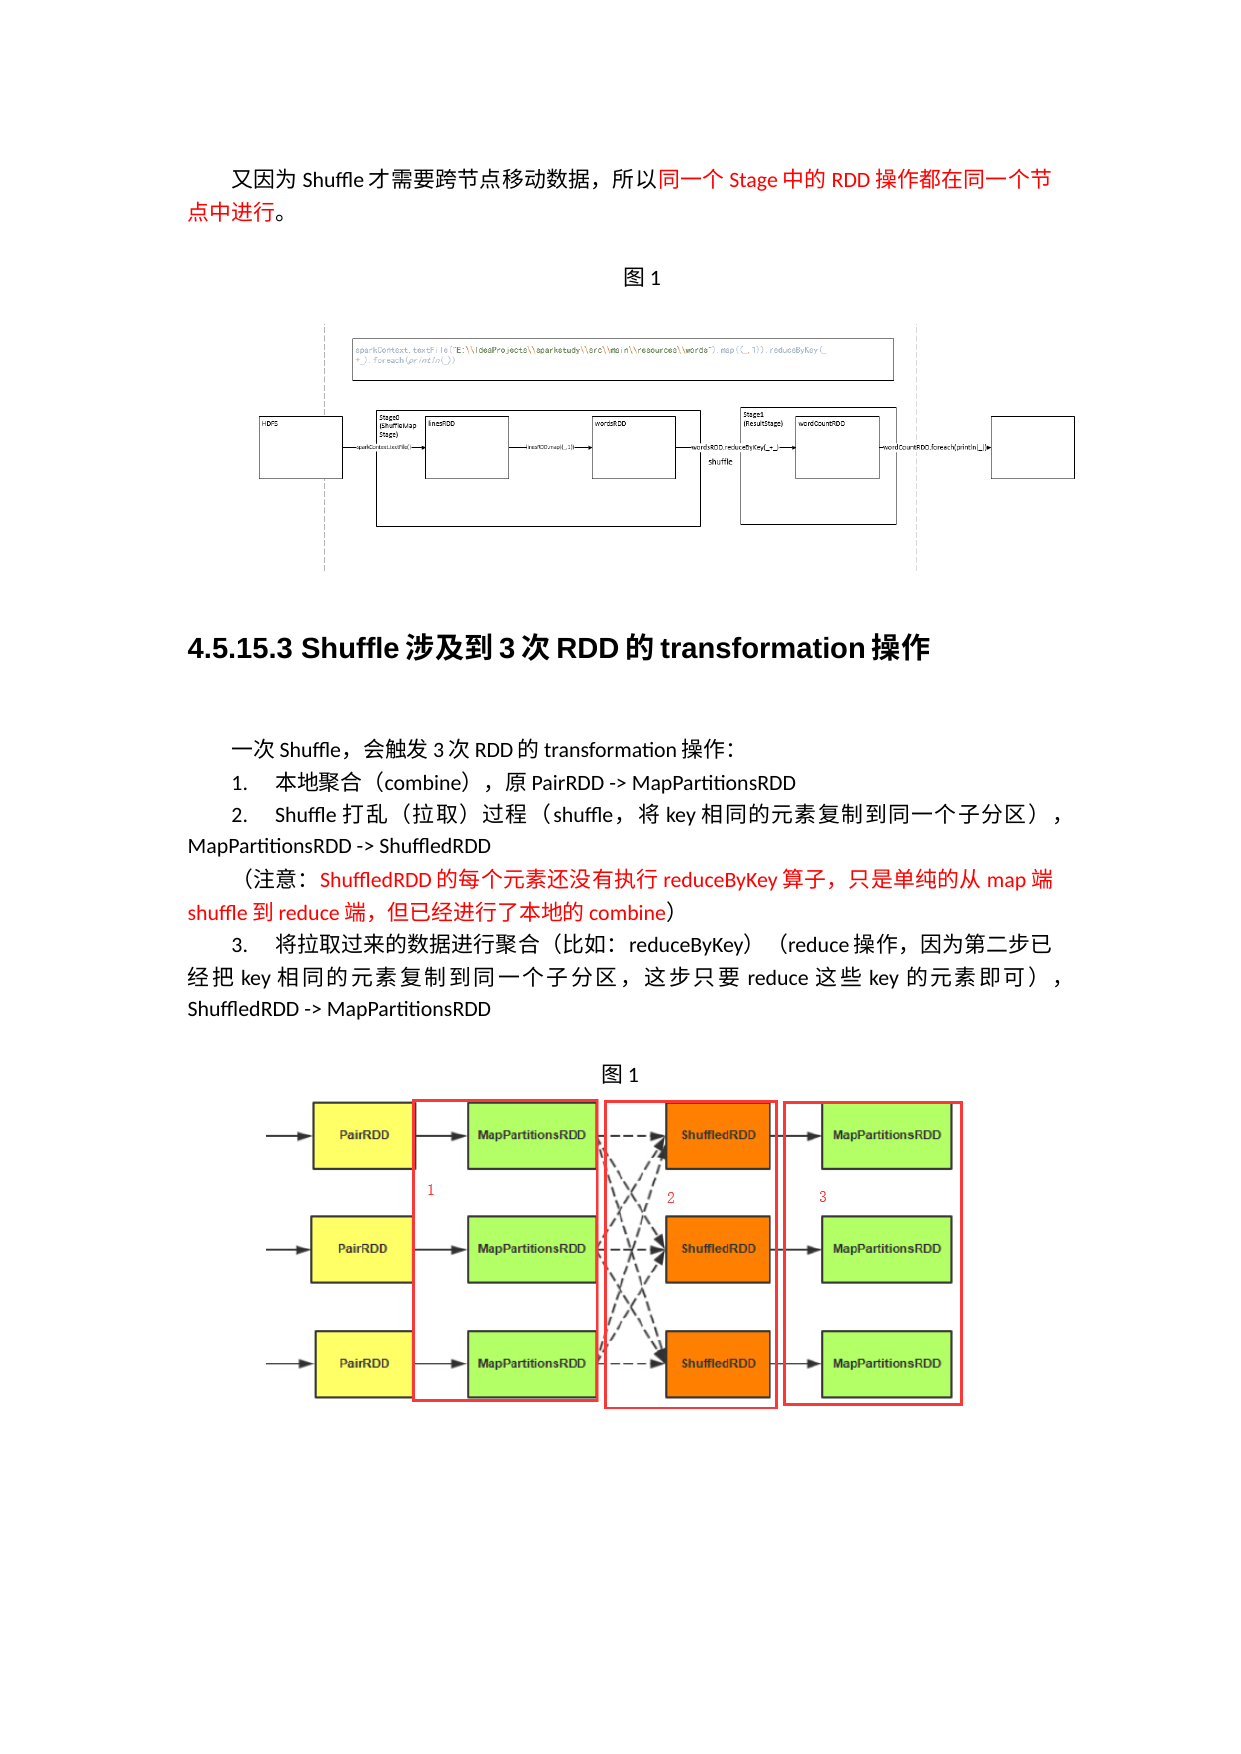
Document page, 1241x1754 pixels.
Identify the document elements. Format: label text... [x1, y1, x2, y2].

subtitle 4.5.15.3 Shuffle涉及到3次RDD的transformation操作 [187, 614, 1053, 679]
list （注意：ShuffledRDD的每个元素还没有执行reduceByKey算子，只是单纯的从map端shuffle到reduce端，但已经进行了本地的combine） [187, 862, 1053, 927]
picture [255, 1089, 986, 1409]
text 一次Shuffle，会触发3次RDD的transformation操作： [187, 732, 1053, 764]
picture [231, 324, 1096, 572]
text 又因为Shuffle才需要跨节点移动数据，所以同一个Stage中的RDD操作都在同一个节点中进行。 [187, 162, 1053, 227]
list 图1 [187, 1057, 1053, 1089]
list 将拉取过来的数据进行聚合（比如：reduceByKey）（reduce操作，因为第二步已经把key相同的元素复制到同一个子分区，这步只要reduce这些key的元素即可），ShuffledRDD -> MapPartitionsRDD [187, 927, 1053, 1024]
list 本地聚合（combine），原PairRDD -> MapPartitionsRDD [187, 764, 1053, 797]
text 图1 [187, 259, 1053, 292]
list Shuffle打乱（拉取）过程（shuffle，将key相同的元素复制到同一个子分区），MapPartitionsRDD -> ShuffledRDD [187, 797, 1053, 862]
